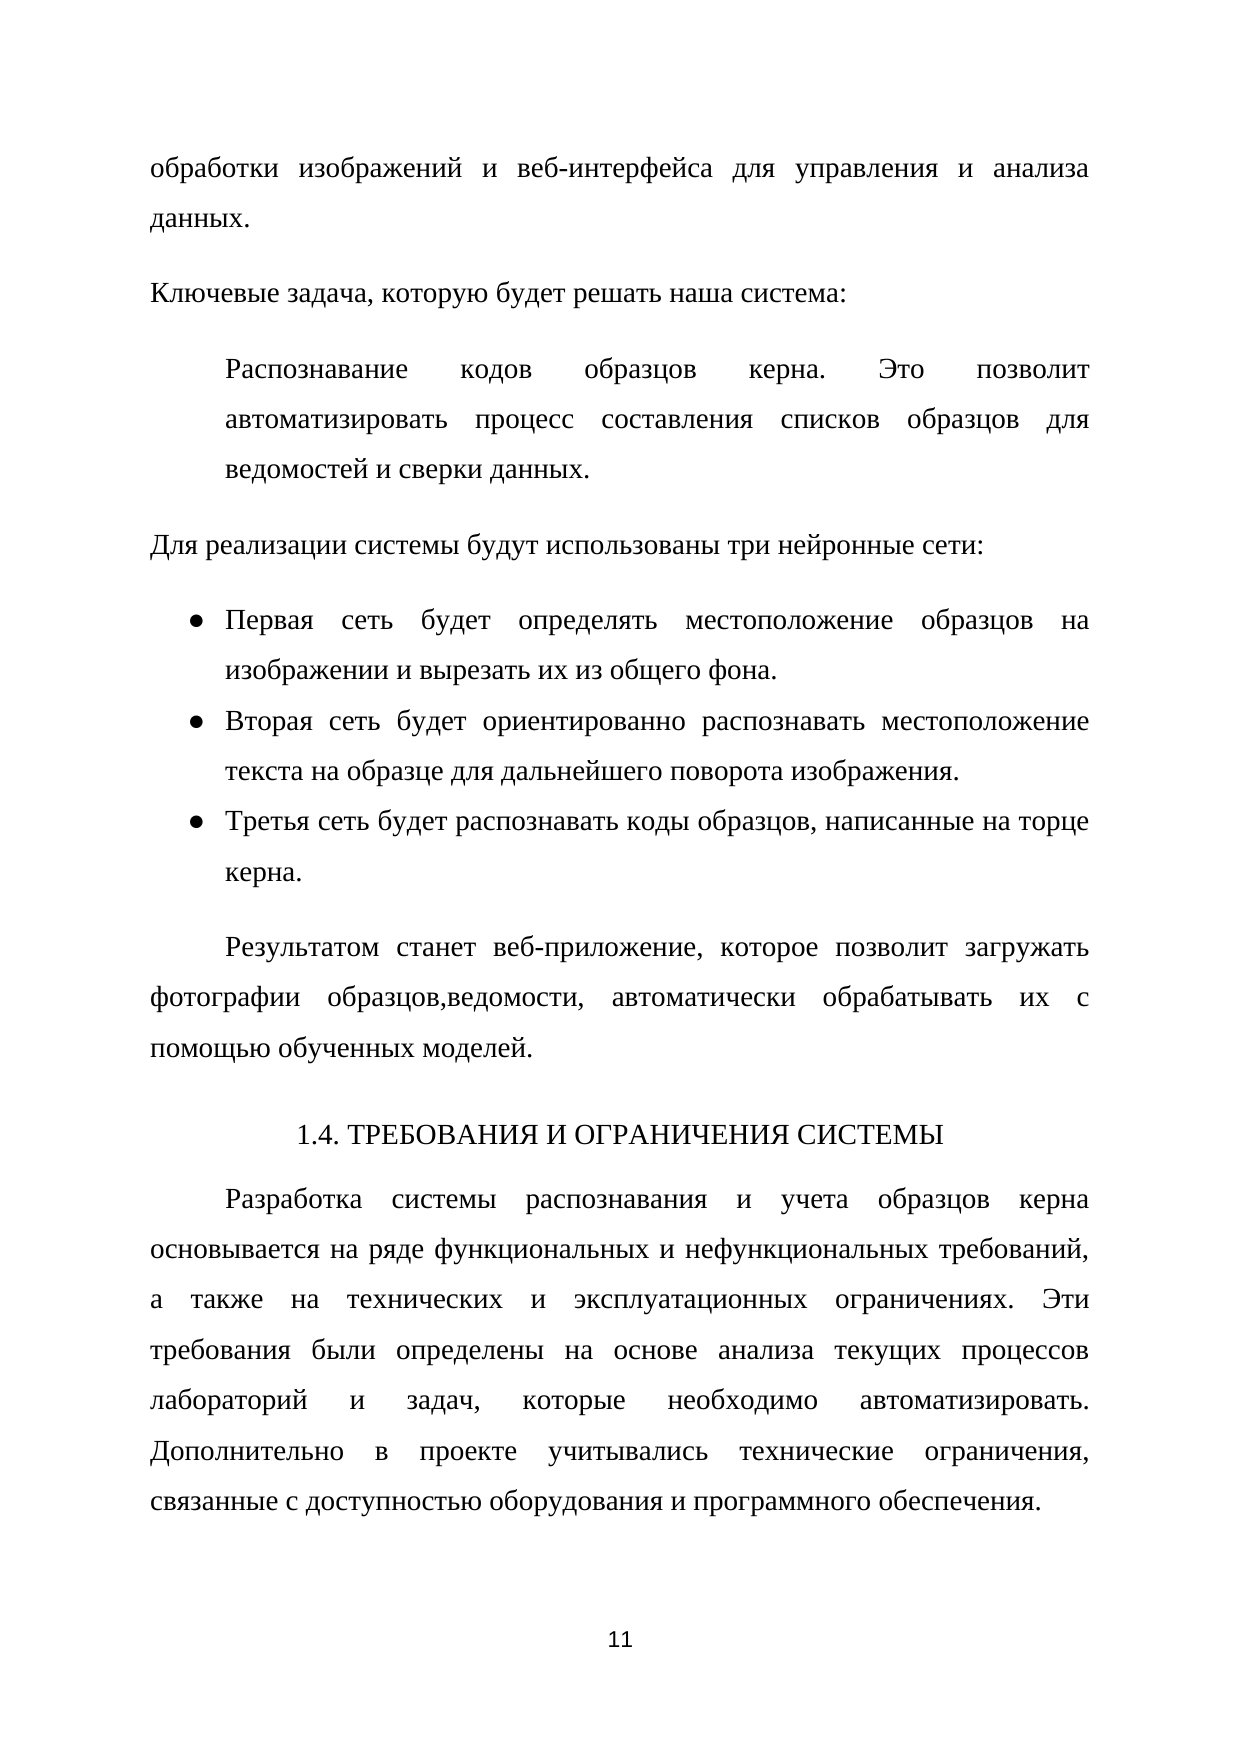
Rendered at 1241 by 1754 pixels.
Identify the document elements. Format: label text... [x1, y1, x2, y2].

list Третья сеть будет распознавать коды образцов, написанные на торце керна. [187, 803, 1090, 887]
text Распознавание кодов образцов керна. Это позволит автоматизировать процесс составления списков образцов для ведомостей и сверки данных. [225, 351, 1090, 485]
text Ключевые задача, которую будет решать наша система: [150, 276, 1090, 309]
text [150, 150, 1090, 234]
text Для реализации системы будут использованы три нейронные сети: [150, 527, 1090, 560]
subtitle 1.4. ТРЕБОВАНИЯ И ОГРАНИЧЕНИЯ СИСТЕМЫ [150, 1117, 1090, 1151]
list Вторая сеть будет ориентированно распознавать местоположение текста на образце для дальнейшего поворота изображения. [187, 703, 1090, 787]
text Результатом станет веб-приложение, которое позволит загружать фотографии образцов,ведомости, автоматически обрабатывать их с помощью обученных моделей. [150, 929, 1090, 1063]
text Разработка системы распознавания и учета образцов керна основывается на ряде функциональных и нефункциональных требований, а также на технических и эксплуатационных ограничениях. Эти требования были определены на основе анализа текущих процессов лабораторий и задач, которые необходимо автоматизировать. Дополнительно в проекте учитывались технические ограничения, связанные с доступностью оборудования и программного обеспечения. [150, 1181, 1090, 1516]
list Первая сеть будет определять местоположение образцов на изображении и вырезать их из общего фона. [187, 602, 1090, 686]
